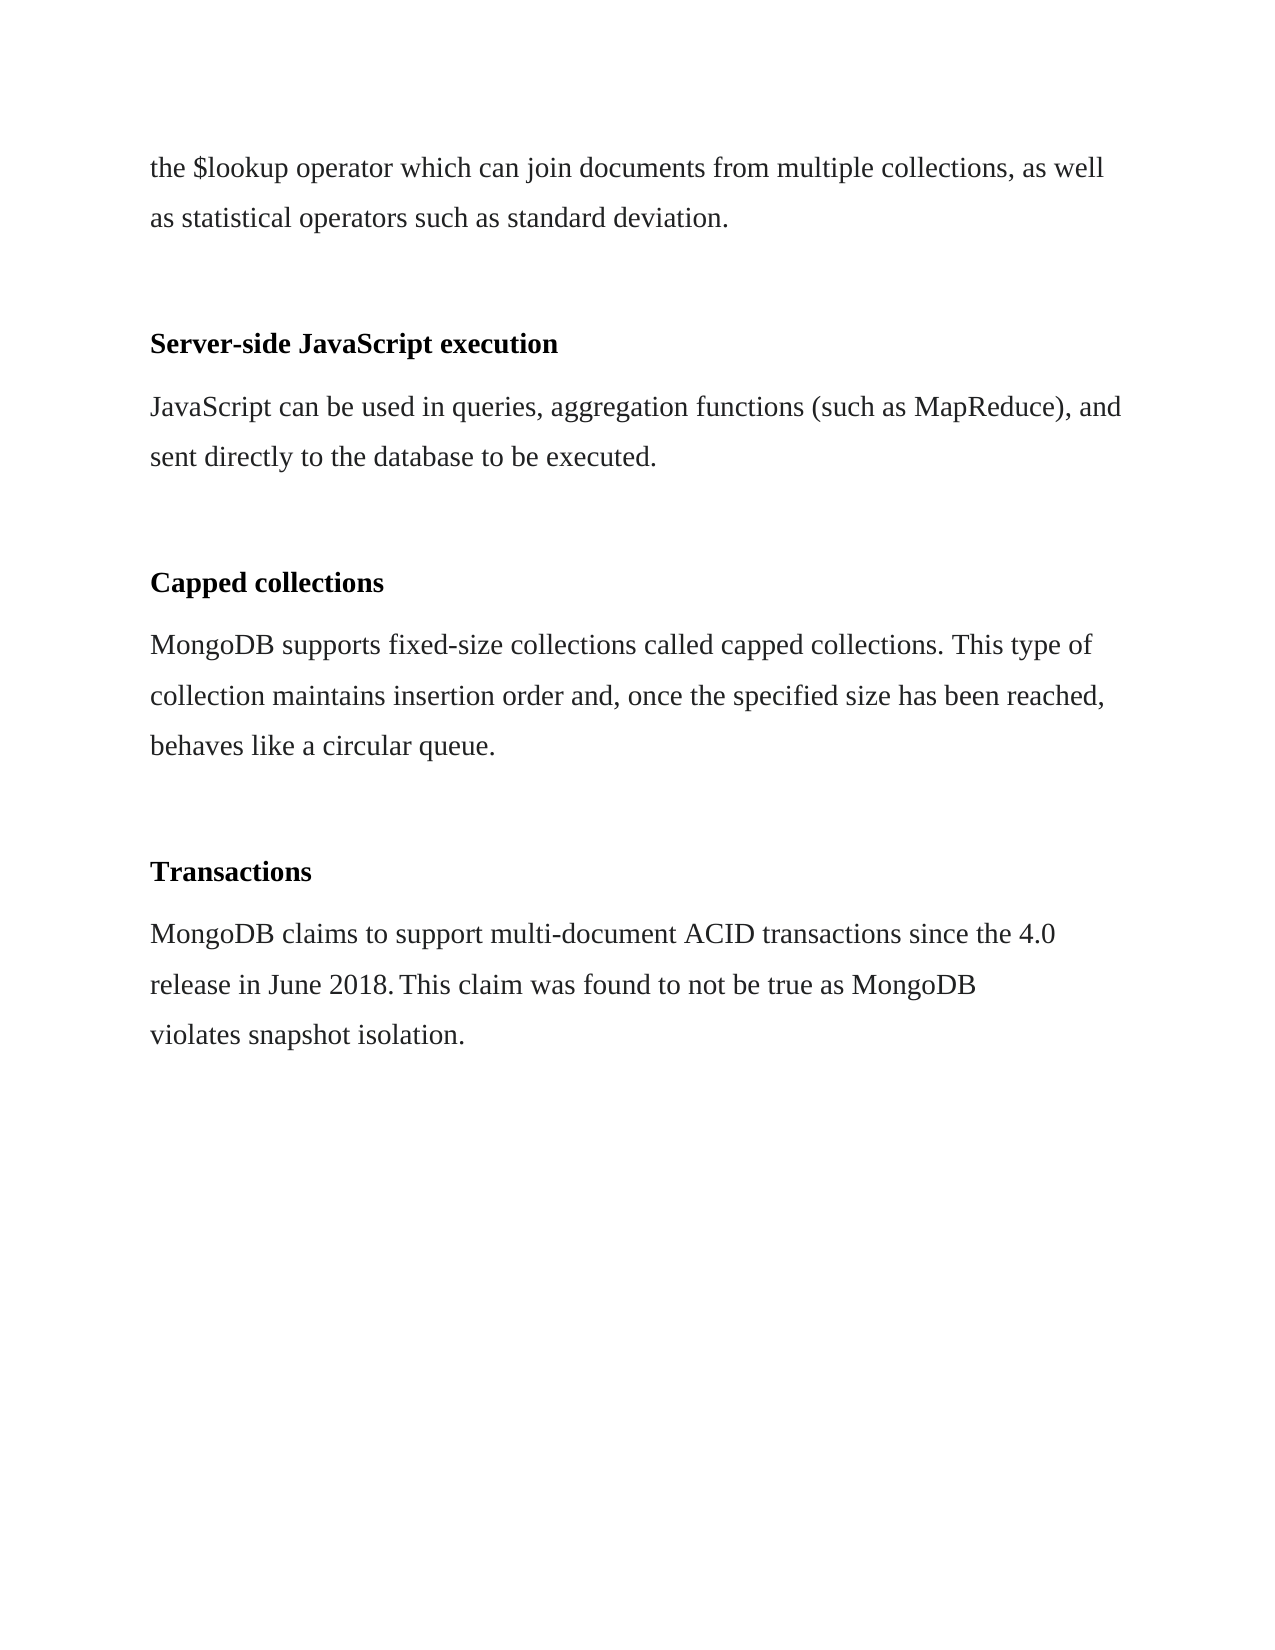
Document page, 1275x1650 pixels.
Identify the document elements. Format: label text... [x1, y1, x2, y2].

subtitle Capped collections [150, 565, 1125, 598]
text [150, 150, 1125, 234]
text MongoDB supports fixed-size collections called capped collections. This type of collection maintains insertion order and, once the specified size has been reached, behaves like a circular queue. [150, 627, 1125, 762]
text MongoDB claims to support multi-document ACID transactions since the 4.0 release in June 2018. This claim was found to not be true as MongoDB violates snapshot isolation. [150, 917, 1125, 1051]
subtitle Server-side JavaScript execution [150, 326, 1125, 359]
text JavaScript can be used in queries, aggregation functions (such as MapReduce), and sent directly to the database to be executed. [150, 389, 1125, 473]
subtitle Transactions [150, 854, 1125, 887]
